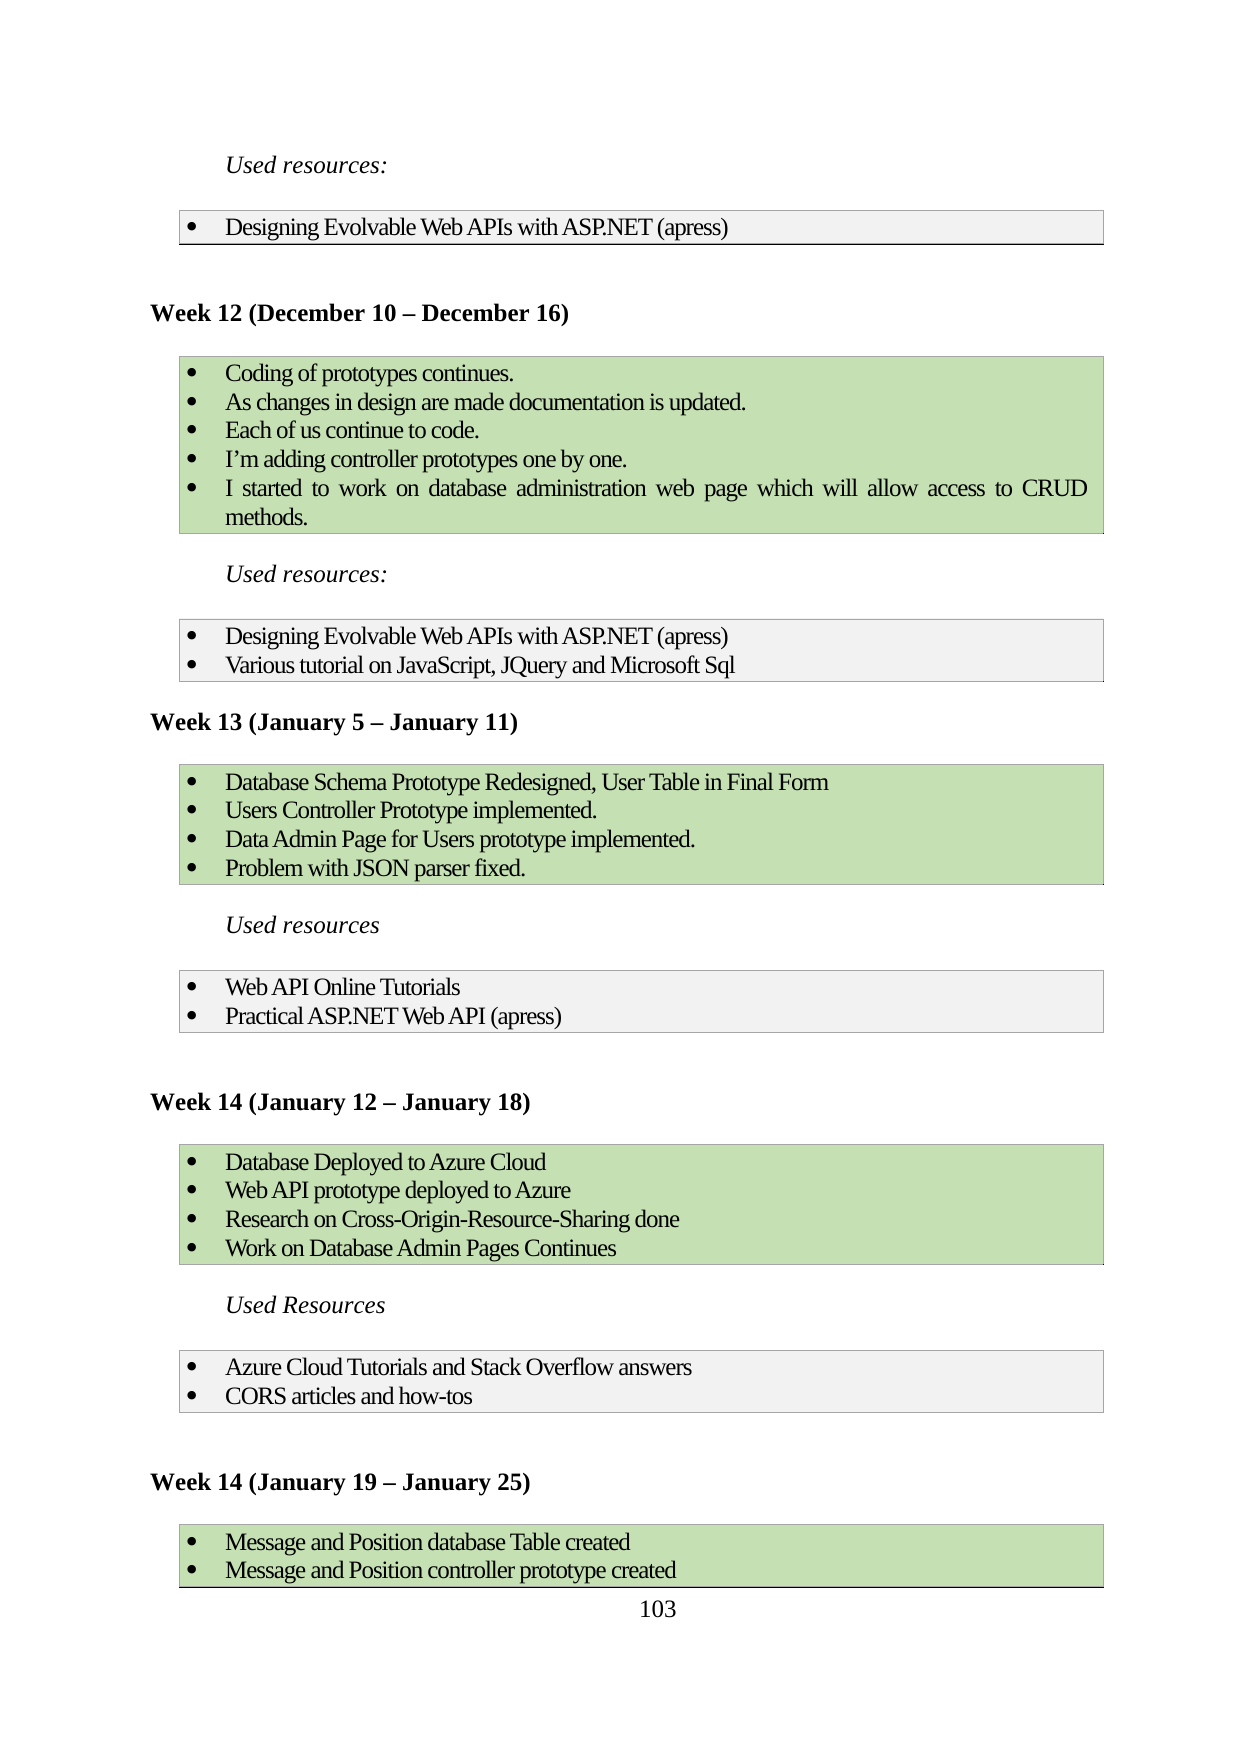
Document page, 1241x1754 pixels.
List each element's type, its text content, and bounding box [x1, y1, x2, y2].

title Message and Position controller prototype created [180, 1553, 1103, 1586]
title Message and Position database Table created [180, 1525, 1103, 1553]
title I’m adding controller prototypes one by one. [180, 442, 1103, 471]
text Used resources: [150, 150, 1090, 179]
title Research on Cross-Origin-Resource-Sharing done [180, 1202, 1103, 1231]
title Database Schema Prototype Redesigned, User Table in Final Form [180, 765, 1103, 793]
text Used resources: [150, 559, 1090, 587]
title Practical ASP.NET Web API (apress) [180, 998, 1103, 1032]
title Work on Database Admin Pages Continues [180, 1231, 1103, 1264]
text Used resources [150, 910, 1090, 939]
title Designing Evolvable Web APIs with ASP.NET (apress) [180, 211, 1103, 243]
title Azure Cloud Tutorials and Stack Overflow answers [180, 1351, 1103, 1378]
subtitle Week 14 (January 12 – January 18) [150, 1087, 1090, 1116]
title Various tutorial on JavaScript, JQuery and Microsoft Sql [180, 647, 1103, 681]
title Each of us continue to code. [180, 413, 1103, 442]
subtitle Week 12 (December 10 – December 16) [150, 298, 1090, 327]
subtitle Week 13 (January 5 – January 11) [150, 707, 1090, 736]
title CORS articles and how-tos [180, 1378, 1103, 1412]
title Data Admin Page for Users prototype implemented. [180, 822, 1103, 851]
subtitle Week 14 (January 19 – January 25) [150, 1467, 1090, 1496]
title Designing Evolvable Web APIs with ASP.NET (apress) [180, 620, 1103, 647]
title I started to work on database administration web page which will allow access to CRUD methods. [180, 471, 1103, 533]
text Used Resources [150, 1290, 1090, 1319]
title Database Deployed to Azure Cloud [180, 1145, 1103, 1173]
title Users Controller Prototype implemented. [180, 793, 1103, 822]
title Problem with JSON parser fixed. [180, 851, 1103, 884]
title As changes in design are made documentation is updated. [180, 384, 1103, 413]
title Coding of prototypes continues. [180, 357, 1103, 384]
title Web API Online Tutorials [180, 971, 1103, 998]
title Web API prototype deployed to Azure [180, 1173, 1103, 1202]
